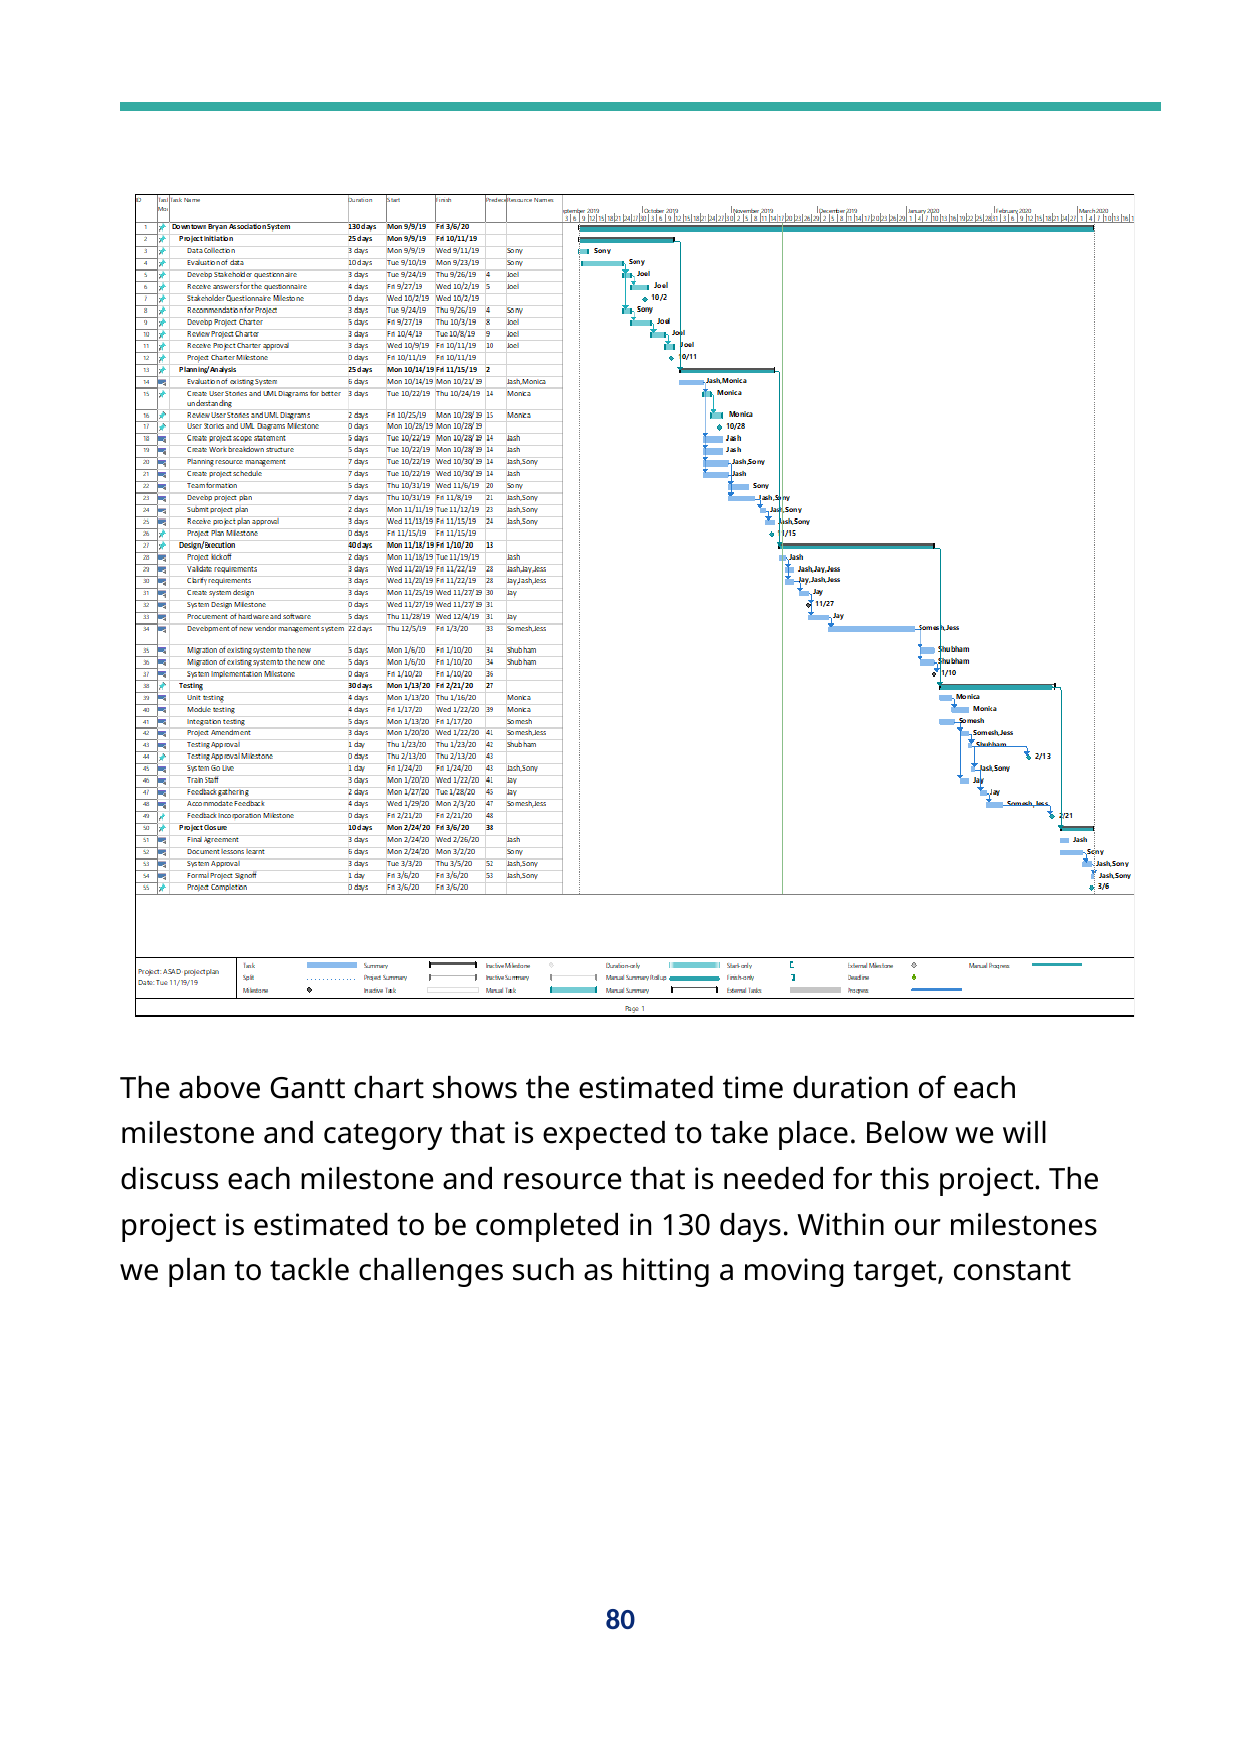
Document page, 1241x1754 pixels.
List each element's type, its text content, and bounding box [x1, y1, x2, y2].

picture [134, 192, 1135, 1017]
text The above Gantt chart shows the estimated time duration of each milestone and category that is expected to take place. Below we will discuss each milestone and resource that is needed for this project. The project is estimated to be completed in 130 days. Within our milestones we plan to tackle challenges such as hitting a moving target, constant [120, 1067, 1120, 1289]
